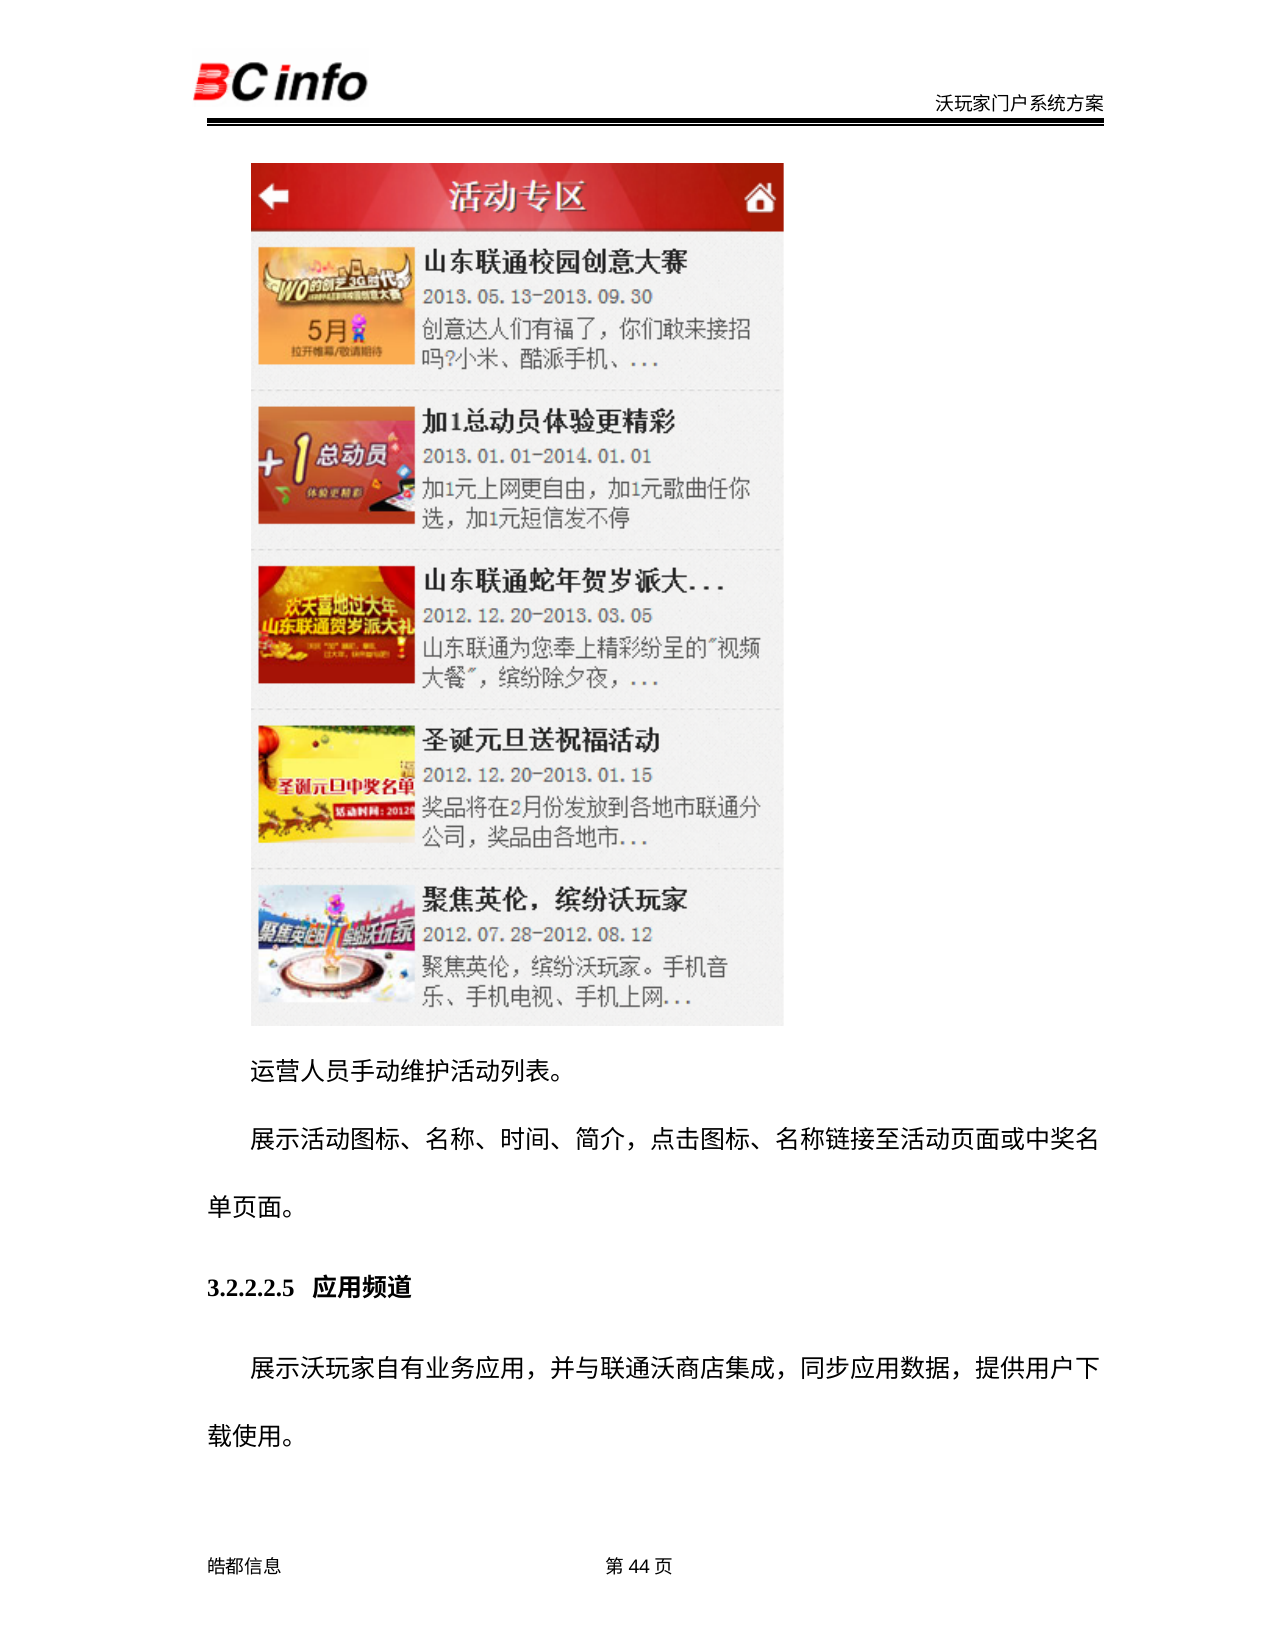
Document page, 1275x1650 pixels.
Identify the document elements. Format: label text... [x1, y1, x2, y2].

picture [251, 163, 784, 1026]
text 运营人员手动维护活动列表。 [207, 1036, 1104, 1104]
subtitle 应用频道 [207, 1252, 1104, 1320]
text 展示活动图标、名称、时间、简介，点击图标、名称链接至活动页面或中奖名单页面。 [207, 1104, 1104, 1239]
picture [192, 48, 370, 107]
text 展示沃玩家自有业务应用，并与联通沃商店集成，同步应用数据，提供用户下载使用。 [207, 1332, 1104, 1468]
